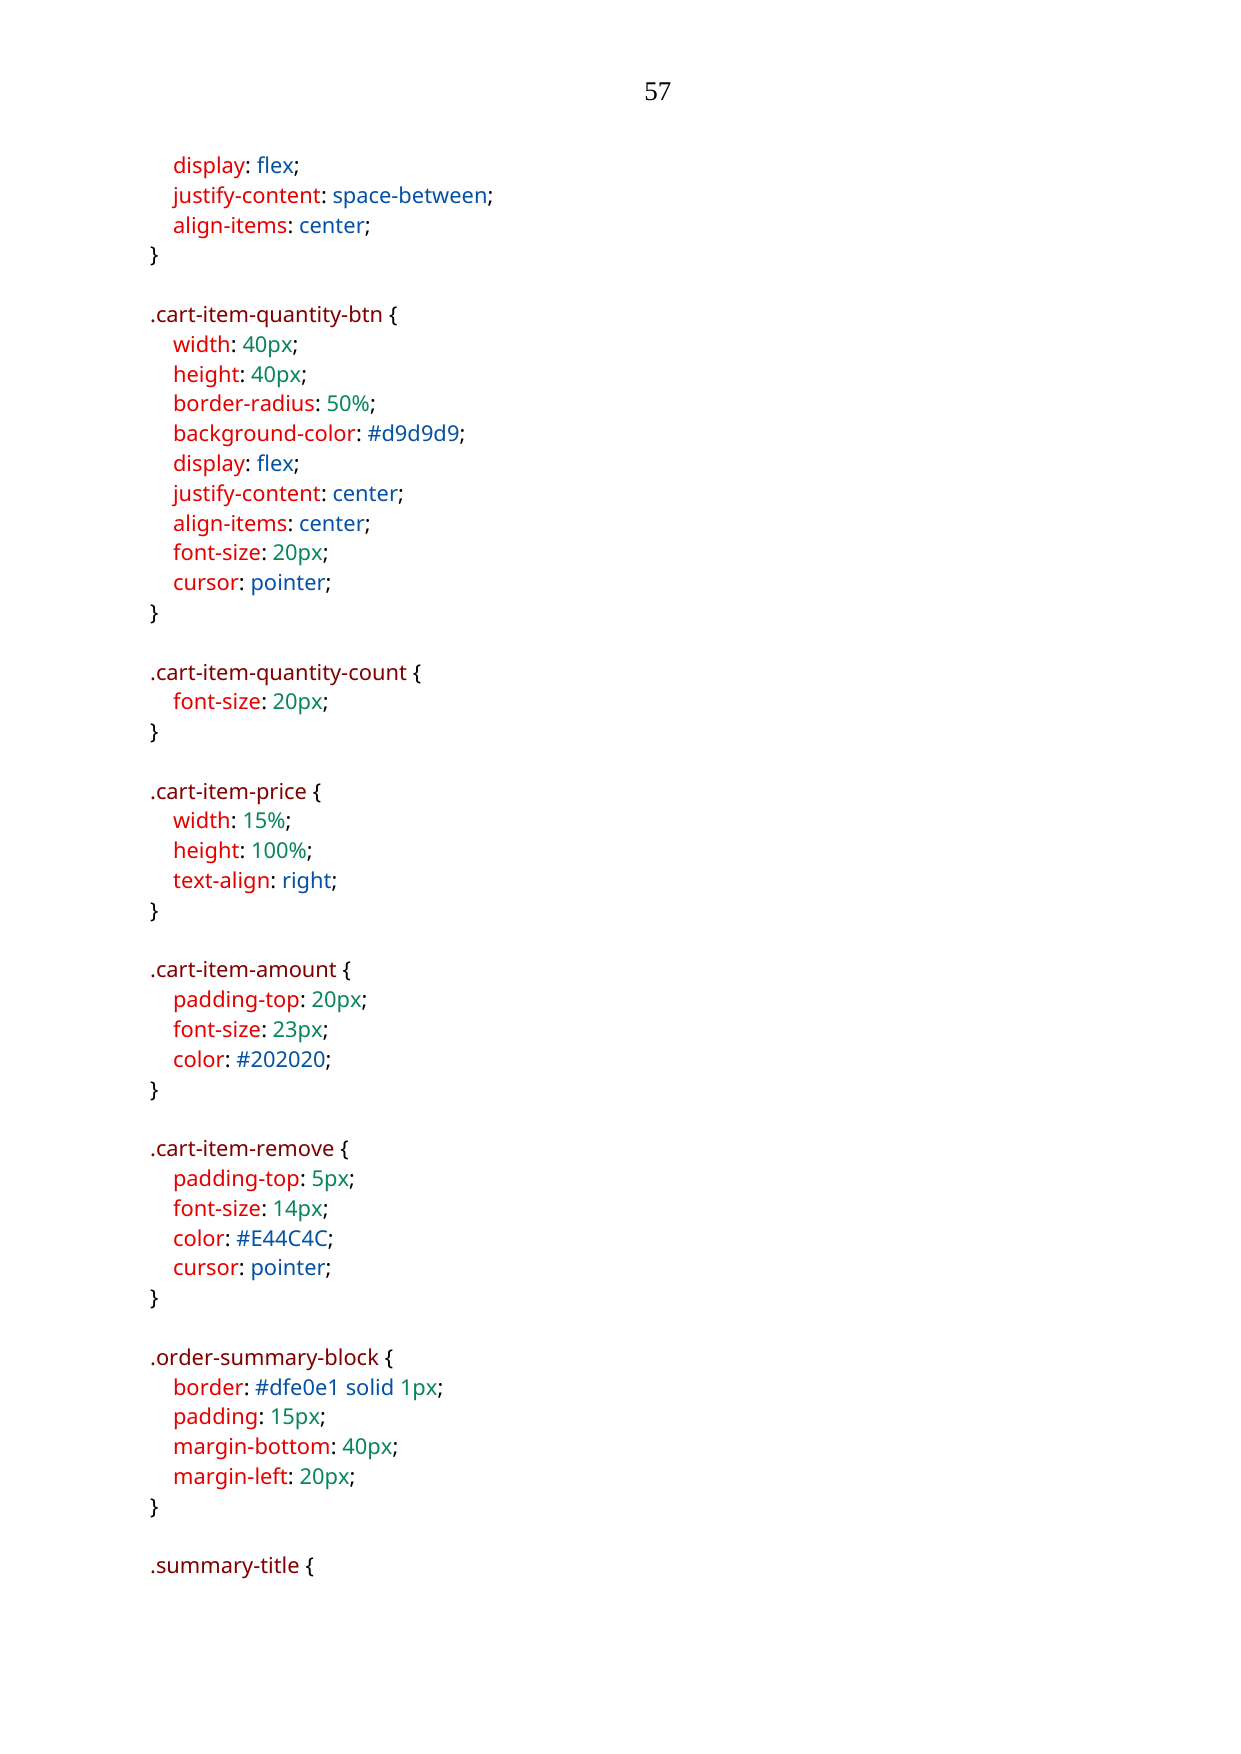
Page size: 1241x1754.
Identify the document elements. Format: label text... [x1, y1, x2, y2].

text } [150, 1073, 1090, 1103]
text font-size: 23px; [150, 1014, 1090, 1044]
text display: flex; [150, 448, 1090, 478]
text } [150, 597, 1090, 627]
text .cart-item-price { [150, 776, 1090, 805]
text } [150, 1282, 1090, 1312]
text .summary-title { [150, 1550, 1090, 1580]
text align-items: center; [150, 507, 1090, 537]
text padding-top: 20px; [150, 984, 1090, 1014]
text } [150, 239, 1090, 269]
text width: 40px; [150, 329, 1090, 358]
text .cart-item-amount { [150, 954, 1090, 984]
text cursor: pointer; [150, 567, 1090, 597]
text width: 15%; [150, 805, 1090, 835]
text padding-top: 5px; [150, 1163, 1090, 1193]
text justify-content: space-between; [150, 180, 1090, 209]
text } [150, 895, 1090, 924]
text .cart-item-remove { [150, 1133, 1090, 1163]
text margin-bottom: 40px; [150, 1431, 1090, 1461]
text margin-left: 20px; [150, 1461, 1090, 1491]
text justify-content: center; [150, 478, 1090, 507]
text height: 100%; [150, 835, 1090, 865]
text border: #dfe0e1 solid 1px; [150, 1371, 1090, 1401]
text .cart-item-quantity-btn { [150, 299, 1090, 329]
text } [150, 1491, 1090, 1520]
text text-align: right; [150, 865, 1090, 895]
text .cart-item-quantity-count { [150, 656, 1090, 686]
text font-size: 14px; [150, 1193, 1090, 1222]
text height: 40px; [150, 358, 1090, 388]
text font-size: 20px; [150, 686, 1090, 716]
text border-radius: 50%; [150, 388, 1090, 418]
text cursor: pointer; [150, 1252, 1090, 1282]
text color: #E44C4C; [150, 1222, 1090, 1252]
text background-color: #d9d9d9; [150, 418, 1090, 448]
text display: flex; [150, 150, 1090, 180]
text } [150, 716, 1090, 746]
text color: #202020; [150, 1044, 1090, 1073]
text font-size: 20px; [150, 537, 1090, 567]
text .order-summary-block { [150, 1342, 1090, 1371]
text padding: 15px; [150, 1401, 1090, 1431]
text align-items: center; [150, 209, 1090, 239]
